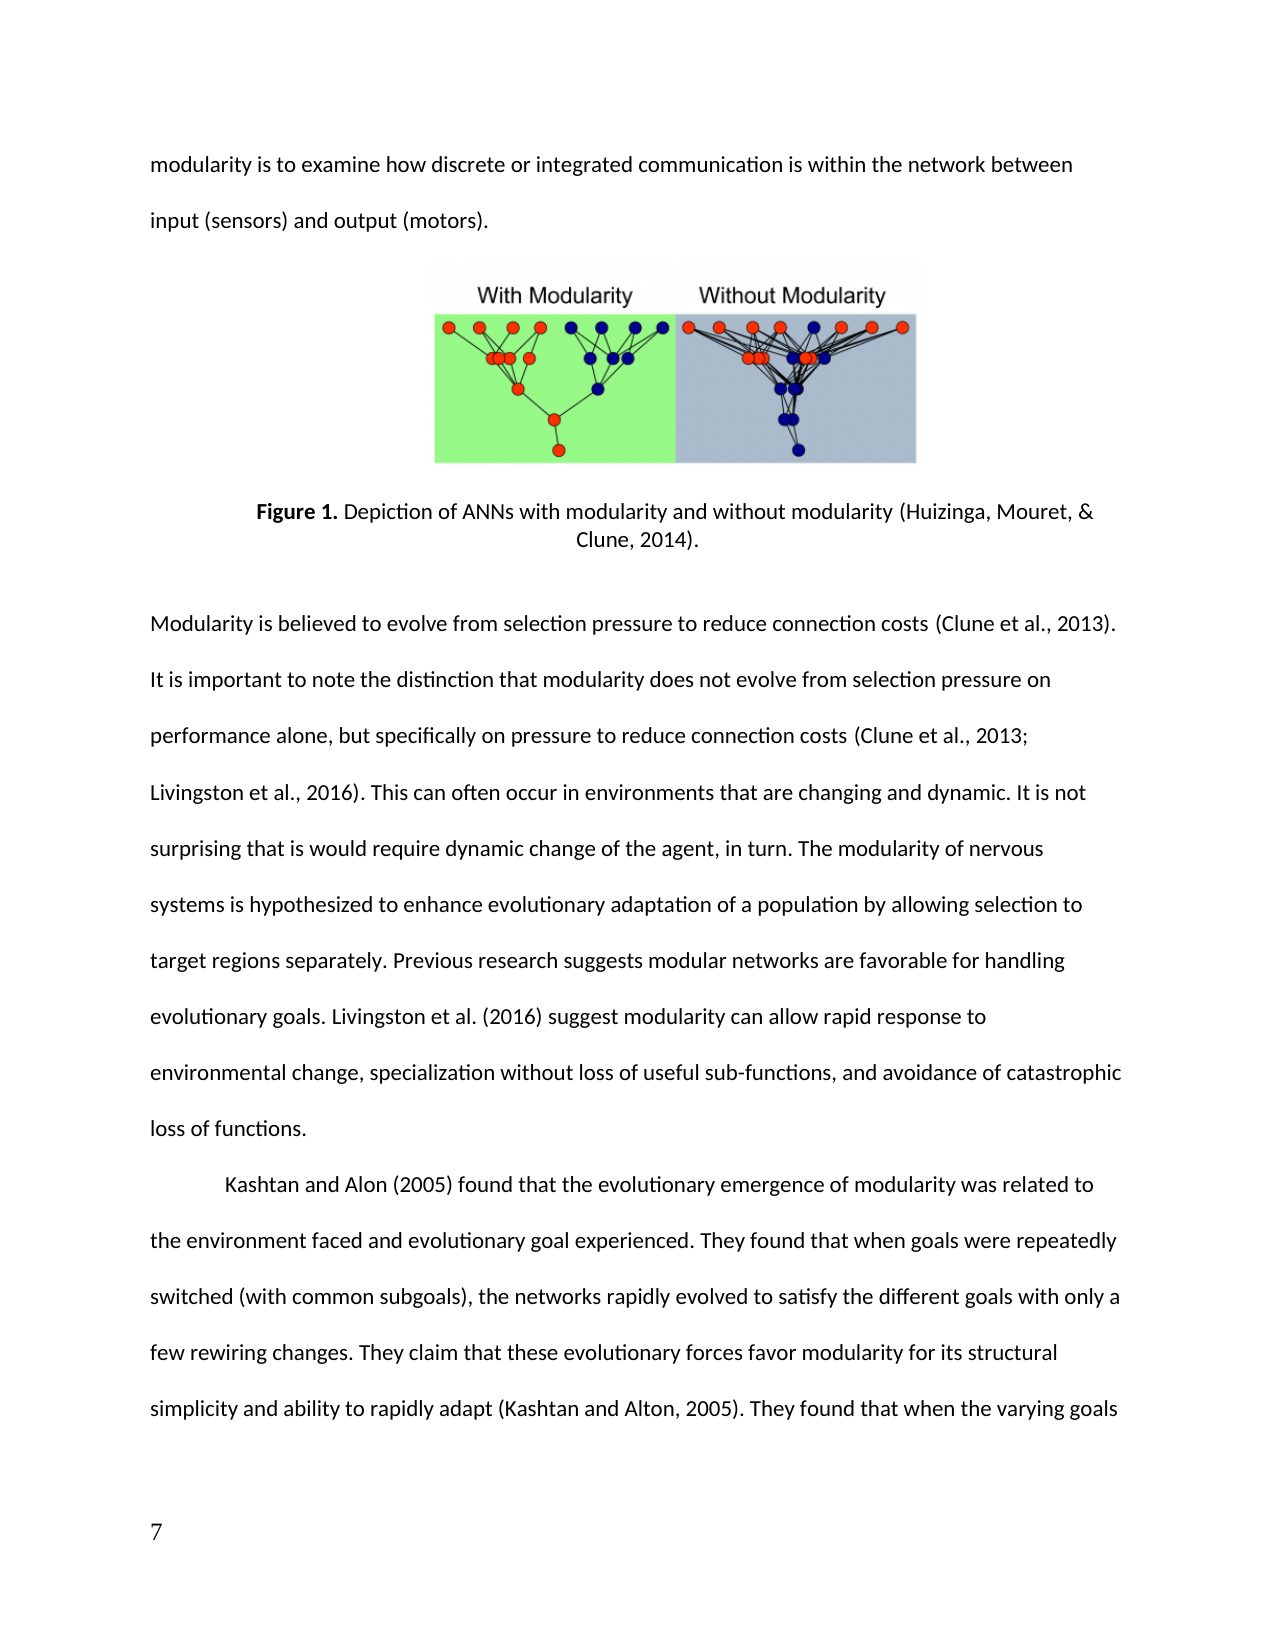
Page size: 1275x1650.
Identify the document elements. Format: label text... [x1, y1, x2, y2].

picture [425, 262, 926, 469]
text Figure 1. Depiction of ANNs with modularity and without modularity (Huizinga, Mouret, & Clune, 2014). [150, 497, 1125, 553]
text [150, 1170, 1125, 1422]
text Modularity is believed to evolve from selection pressure to reduce connection costs (Clune et al., 2013). It is important to note the distinction that modularity does not evolve from selection pressure on performance alone, but specifically on pressure to reduce connection costs (Clune et al., 2013; Livingston et al., 2016). This can often occur in environments that are changing and dynamic. It is not surprising that is would require dynamic change of the agent, in turn. The modularity of nervous systems is hypothesized to enhance evolutionary adaptation of a population by allowing selection to target regions separately. Previous research suggests modular networks are favorable for handling evolutionary goals. Livingston et al. (2016) suggest modularity can allow rapid response to environmental change, specialization without loss of useful sub-functions, and avoidance of catastrophic loss of functions. [150, 609, 1125, 1142]
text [150, 150, 1125, 234]
